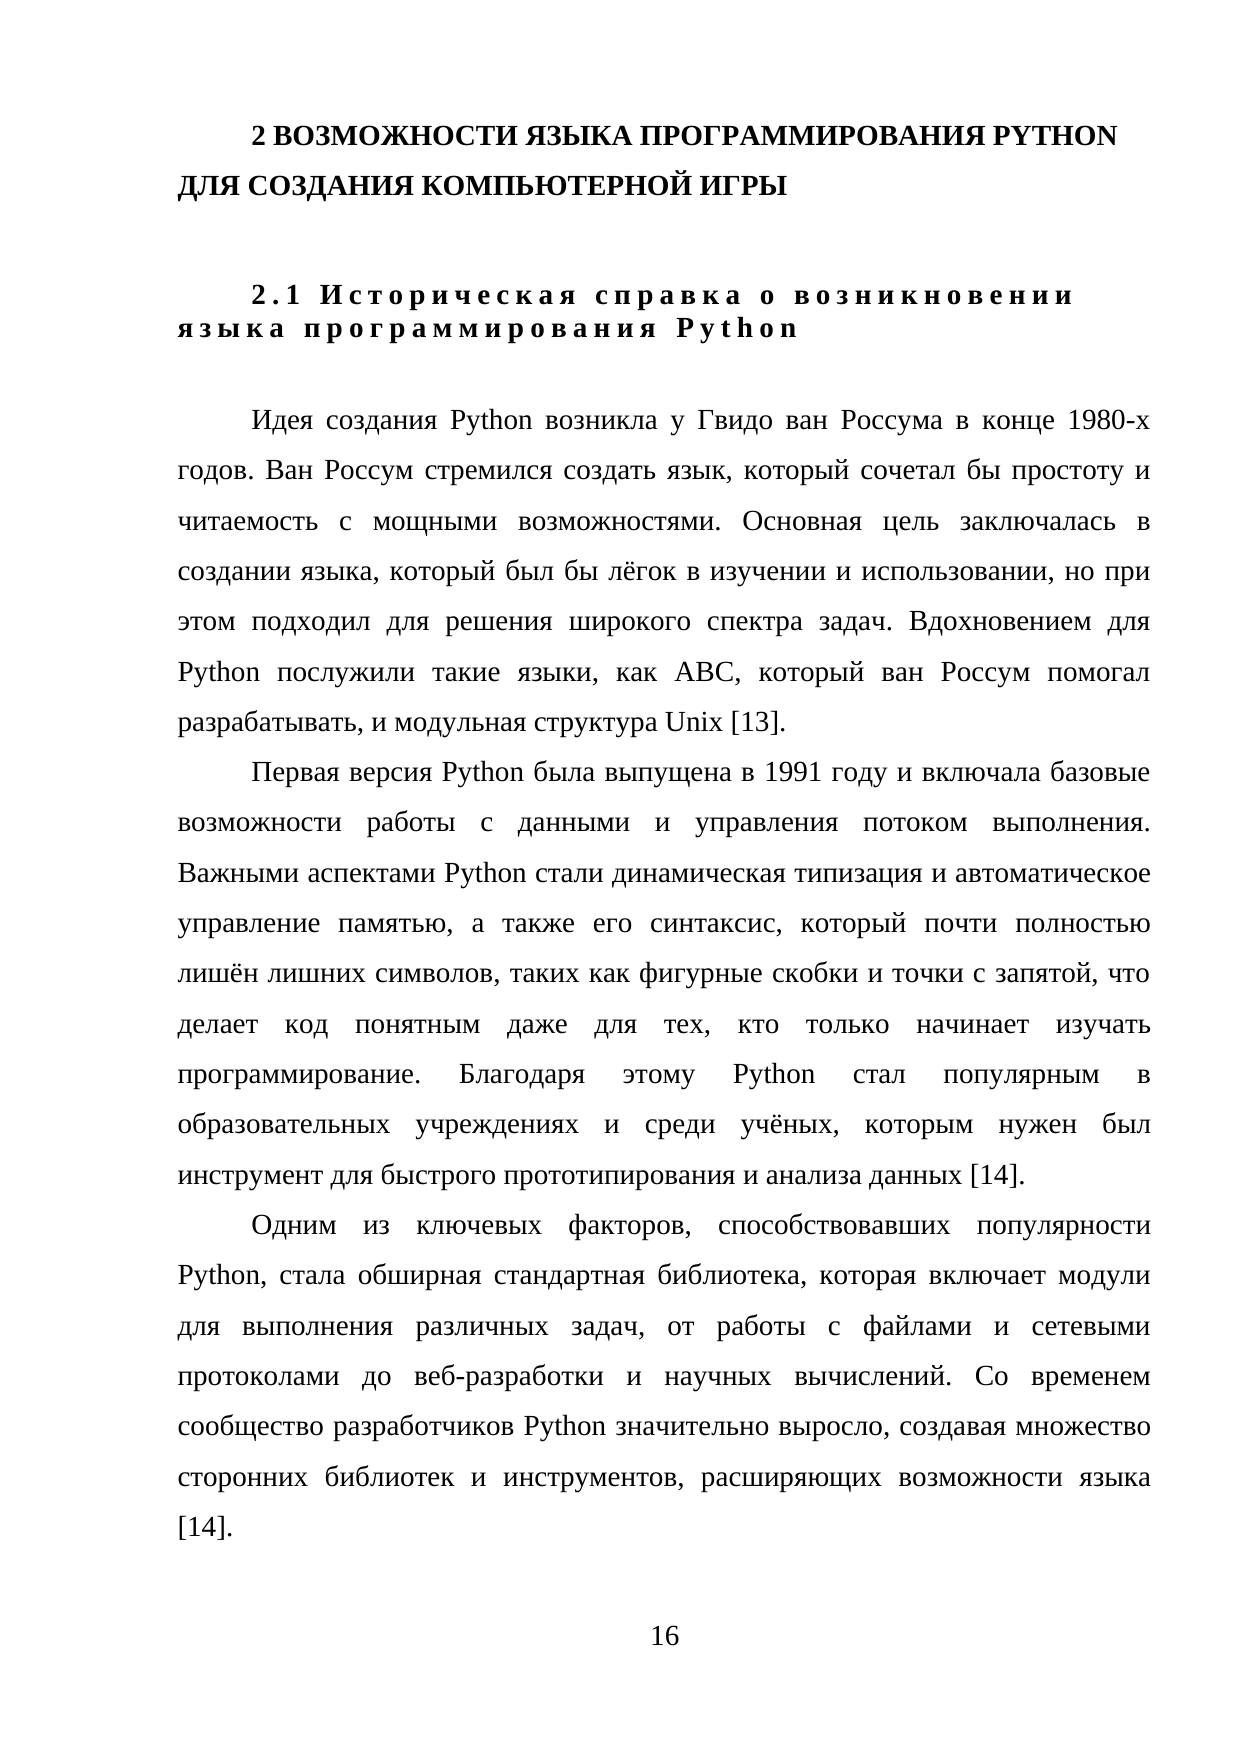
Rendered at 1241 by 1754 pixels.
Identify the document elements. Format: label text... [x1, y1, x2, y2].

text Первая версия Python была выпущена в 1991 году и включала базовые возможности работы с данными и управления потоком выполнения. Важными аспектами Python стали динамическая типизация и автоматическое управление памятью, а также его синтаксис, который почти полностью лишён лишних символов, таких как фигурные скобки и точки с запятой, что делает код понятным даже для тех, кто только начинает изучать программирование. Благодаря этому Python стал популярным в образовательных учреждениях и среди учёных, которым нужен был инструмент для быстрого прототипирования и анализа данных [14]. [177, 754, 1152, 1190]
text Одним из ключевых факторов, способствовавших популярности Python, стала обширная стандартная библиотека, которая включает модули для выполнения различных задач, от работы с файлами и сетевыми протоколами до веб-разработки и научных вычислений. Со временем сообщество разработчиков Python значительно выросло, создавая множество сторонних библиотек и инструментов, расширяющих возможности языка [14]. [177, 1207, 1152, 1542]
text Идея создания Python возникла у Гвидо ван Россума в конце 1980-х годов. Ван Россум стремился создать язык, который сочетал бы простоту и читаемость с мощными возможностями. Основная цель заключалась в создании языка, который был бы лёгок в изучении и использовании, но при этом подходил для решения широкого спектра задач. Вдохновением для Python послужили такие языки, как ABC, который ван Россум помогал разрабатывать, и модульная структура Unix [13]. [177, 402, 1152, 737]
subtitle 2.1 Историческая справка о возникновении языка программирования Python [177, 277, 1152, 344]
subtitle 2 Возможности языка программирования Python для создания компьютерной игры [177, 118, 1152, 202]
